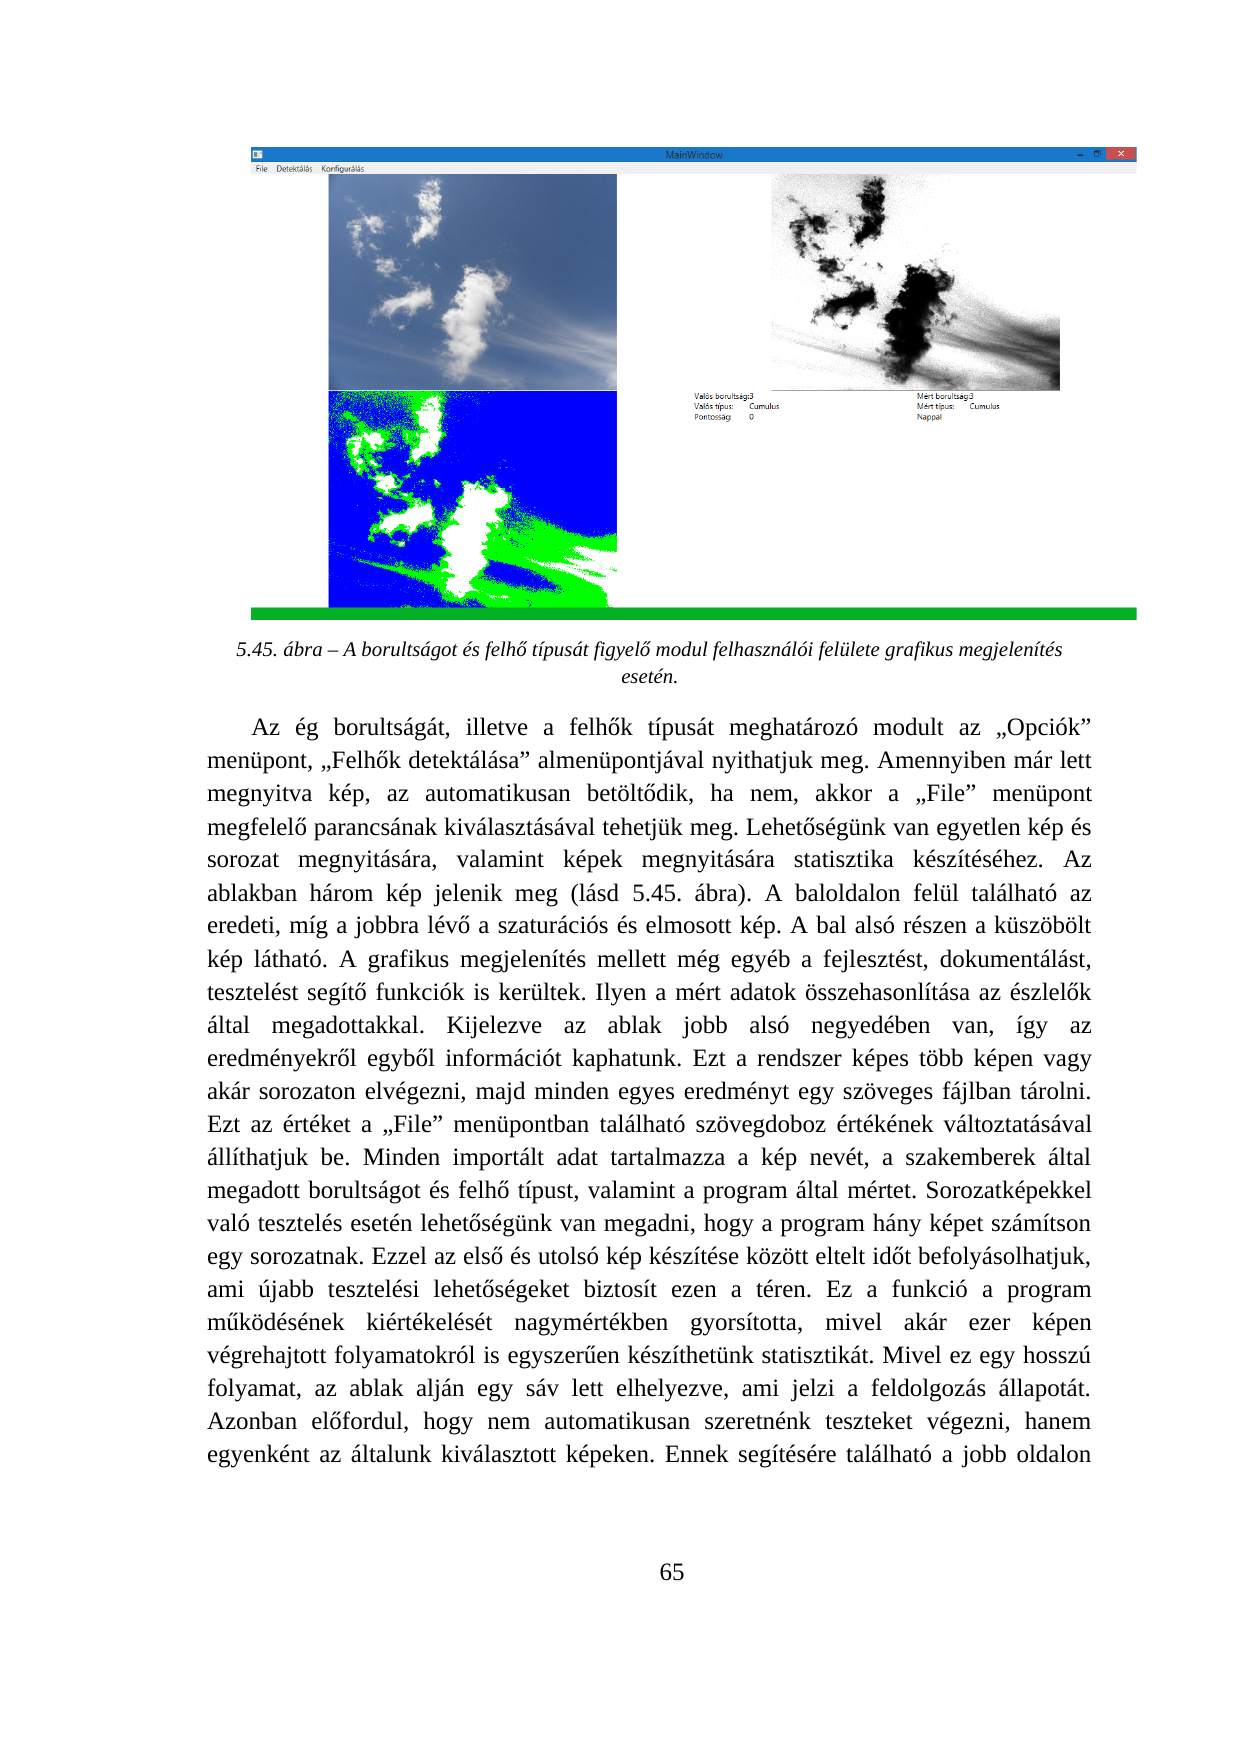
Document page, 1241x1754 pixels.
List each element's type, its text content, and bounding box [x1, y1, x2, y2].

picture [251, 147, 1137, 620]
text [207, 712, 1092, 1468]
